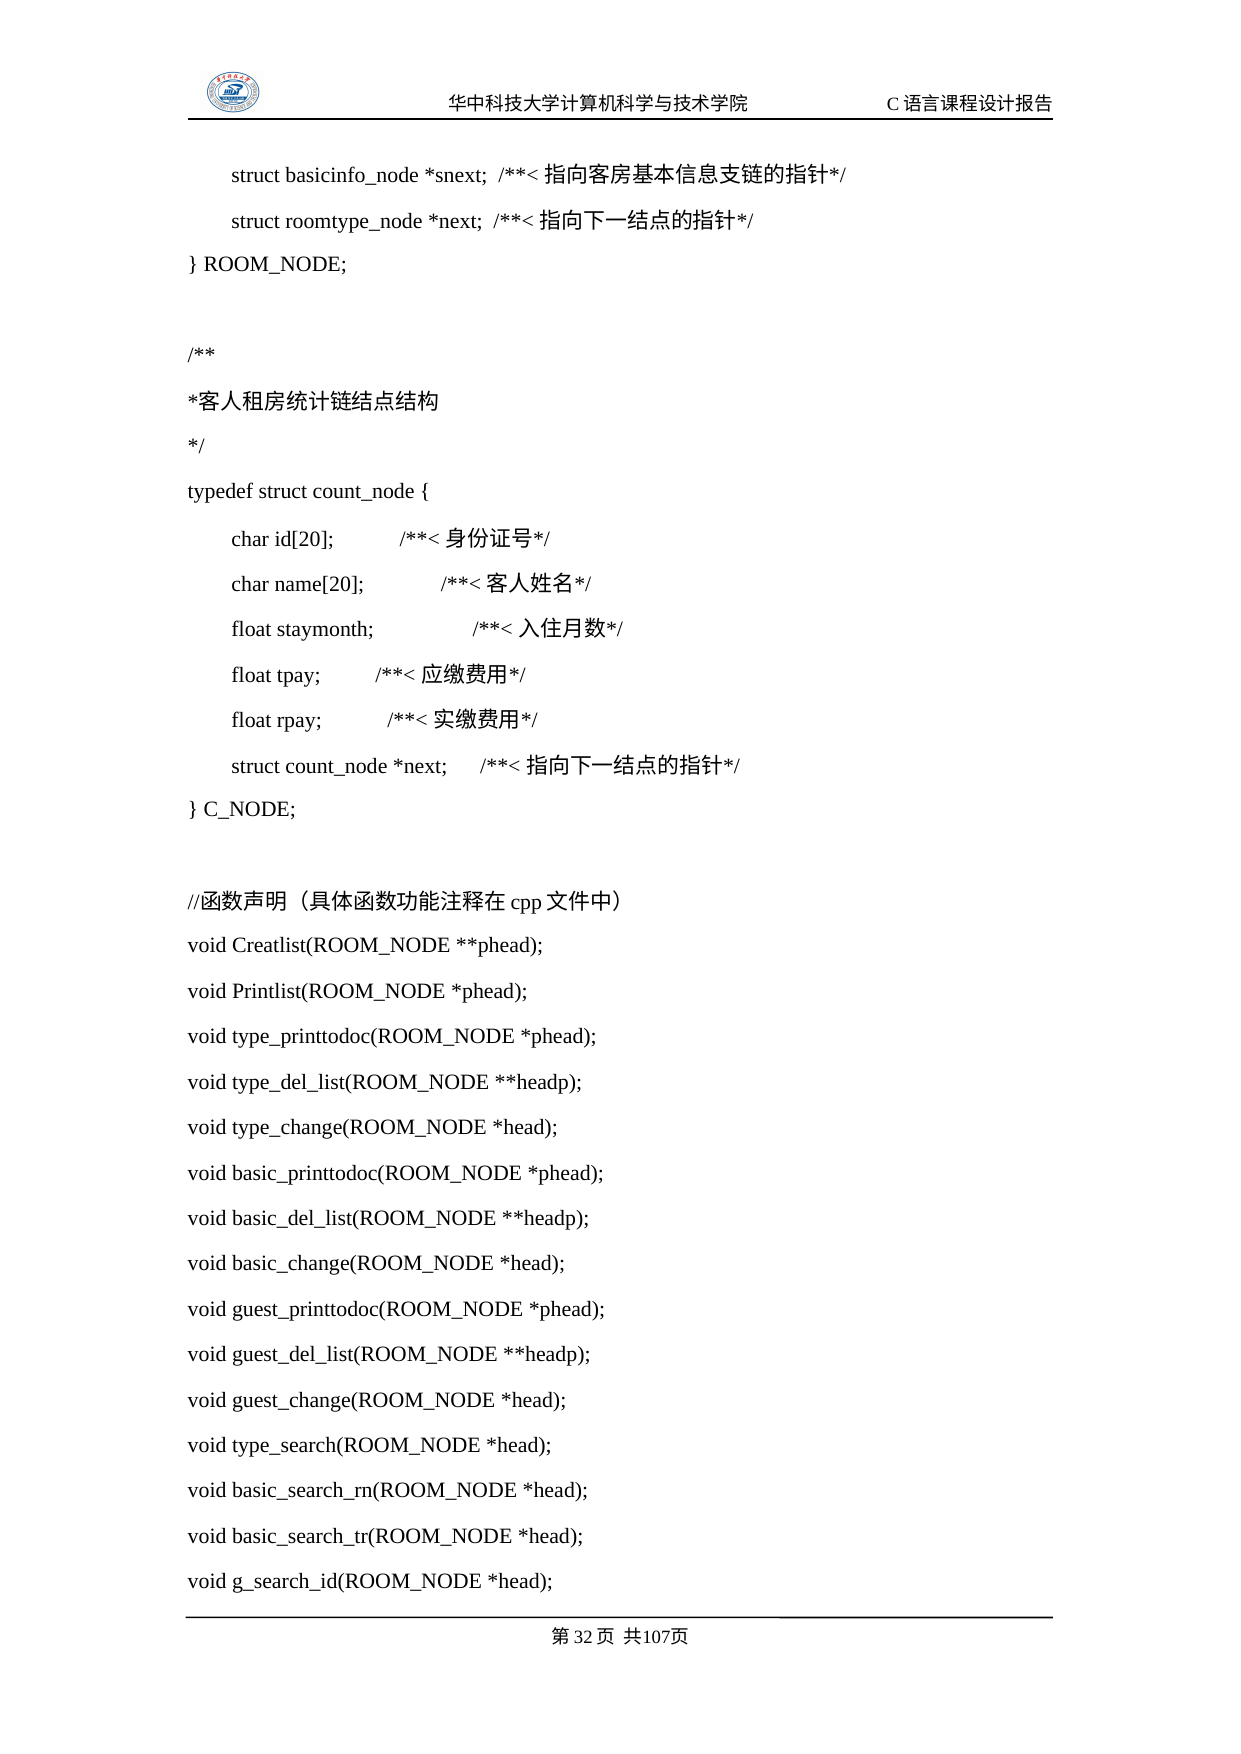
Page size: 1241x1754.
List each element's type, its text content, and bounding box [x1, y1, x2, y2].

text float staymonth; /**< 入住月数*/ [187, 604, 1053, 650]
text void type_change(ROOM_NODE *head); [187, 1104, 1053, 1149]
text void guest_change(ROOM_NODE *head); [187, 1377, 1053, 1422]
text */ [187, 423, 1053, 468]
text void guest_del_list(ROOM_NODE **headp); [187, 1331, 1053, 1377]
text void basic_search_rn(ROOM_NODE *head); [187, 1467, 1053, 1513]
text char id[20]; /**< 身份证号*/ [187, 514, 1053, 559]
text void g_search_id(ROOM_NODE *head); [187, 1558, 1053, 1604]
text void guest_printtodoc(ROOM_NODE *phead); [187, 1286, 1053, 1331]
text /** [187, 332, 1053, 377]
text void basic_change(ROOM_NODE *head); [187, 1240, 1053, 1286]
picture [200, 70, 264, 113]
text void type_search(ROOM_NODE *head); [187, 1422, 1053, 1467]
text void type_printtodoc(ROOM_NODE *phead); [187, 1013, 1053, 1059]
text struct roomtype_node *next; /**< 指向下一结点的指针*/ [187, 196, 1053, 241]
text struct basicinfo_node *snext; /**< 指向客房基本信息支链的指针*/ [187, 150, 1053, 196]
text //函数声明（具体函数功能注释在cpp文件中） [187, 877, 1053, 922]
text float rpay; /**< 实缴费用*/ [187, 695, 1053, 741]
text void Printlist(ROOM_NODE *phead); [187, 968, 1053, 1013]
text void Creatlist(ROOM_NODE **phead); [187, 922, 1053, 968]
text struct count_node *next; /**< 指向下一结点的指针*/ [187, 741, 1053, 786]
text void basic_del_list(ROOM_NODE **headp); [187, 1195, 1053, 1240]
text void basic_search_tr(ROOM_NODE *head); [187, 1513, 1053, 1558]
text typedef struct count_node { [187, 468, 1053, 514]
text } ROOM_NODE; [187, 241, 1053, 287]
text float tpay; /**< 应缴费用*/ [187, 650, 1053, 695]
text } C_NODE; [187, 786, 1053, 832]
text *客人租房统计链结点结构 [187, 377, 1053, 423]
text void basic_printtodoc(ROOM_NODE *phead); [187, 1149, 1053, 1195]
text void type_del_list(ROOM_NODE **headp); [187, 1059, 1053, 1104]
text char name[20]; /**< 客人姓名*/ [187, 559, 1053, 604]
